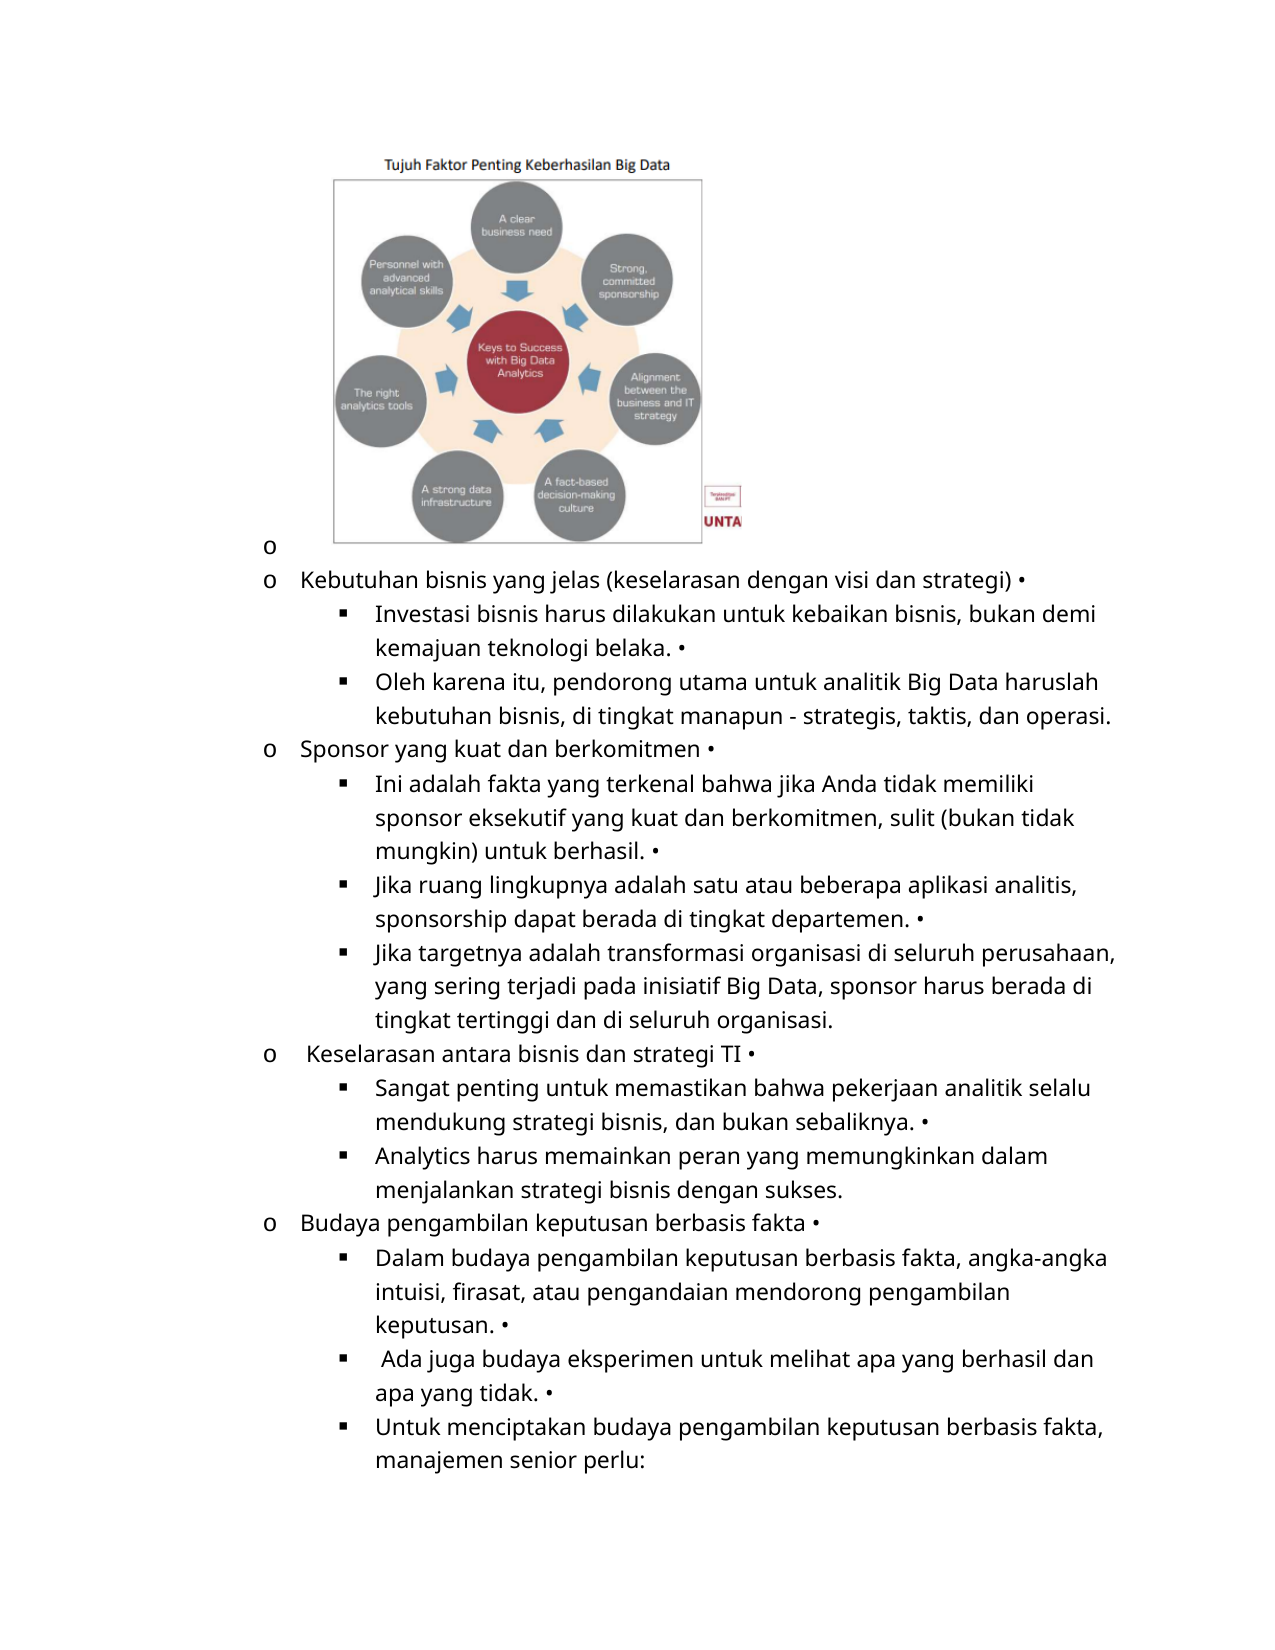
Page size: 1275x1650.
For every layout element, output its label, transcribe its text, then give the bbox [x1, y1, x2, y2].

list Investasi bisnis harus dilakukan untuk kebaikan bisnis, bukan demi kemajuan teknologi belaka. • [337, 598, 1125, 663]
list Ini adalah fakta yang terkenal bahwa jika Anda tidak memiliki sponsor eksekutif yang kuat dan berkomitmen, sulit (bukan tidak mungkin) untuk berhasil. • [337, 768, 1125, 867]
list Kebutuhan bisnis yang jelas (keselarasan dengan visi dan strategi) • [262, 564, 1125, 596]
list Sangat penting untuk memastikan bahwa pekerjaan analitik selalu mendukung strategi bisnis, dan bukan sebaliknya. • [337, 1072, 1125, 1137]
list Dalam budaya pengambilan keputusan berbasis fakta, angka-angka intuisi, firasat, atau pengandaian mendorong pengambilan keputusan. • [337, 1242, 1125, 1341]
list Jika ruang lingkupnya adalah satu atau beberapa aplikasi analitis, sponsorship dapat berada di tingkat departemen. • [337, 869, 1125, 934]
list Keselarasan antara bisnis dan strategi TI • [262, 1038, 1125, 1070]
list Jika targetnya adalah transformasi organisasi di seluruh perusahaan, yang sering terjadi pada inisiatif Big Data, sponsor harus berada di tingkat tertinggi dan di seluruh organisasi. [337, 937, 1125, 1035]
list Budaya pengambilan keputusan berbasis fakta • [262, 1207, 1125, 1239]
list Oleh karena itu, pendorong utama untuk analitik Big Data haruslah kebutuhan bisnis, di tingkat manapun - strategis, taktis, dan operasi. [337, 666, 1125, 731]
list Analytics harus memainkan peran yang memungkinkan dalam menjalankan strategi bisnis dengan sukses. [337, 1140, 1125, 1205]
list Untuk menciptakan budaya pengambilan keputusan berbasis fakta, manajemen senior perlu: [337, 1411, 1125, 1476]
list Ada juga budaya eksperimen untuk melihat apa yang berhasil dan apa yang tidak. • [337, 1343, 1125, 1408]
list Sponsor yang kuat dan berkomitmen • [262, 733, 1125, 765]
picture [300, 150, 742, 555]
